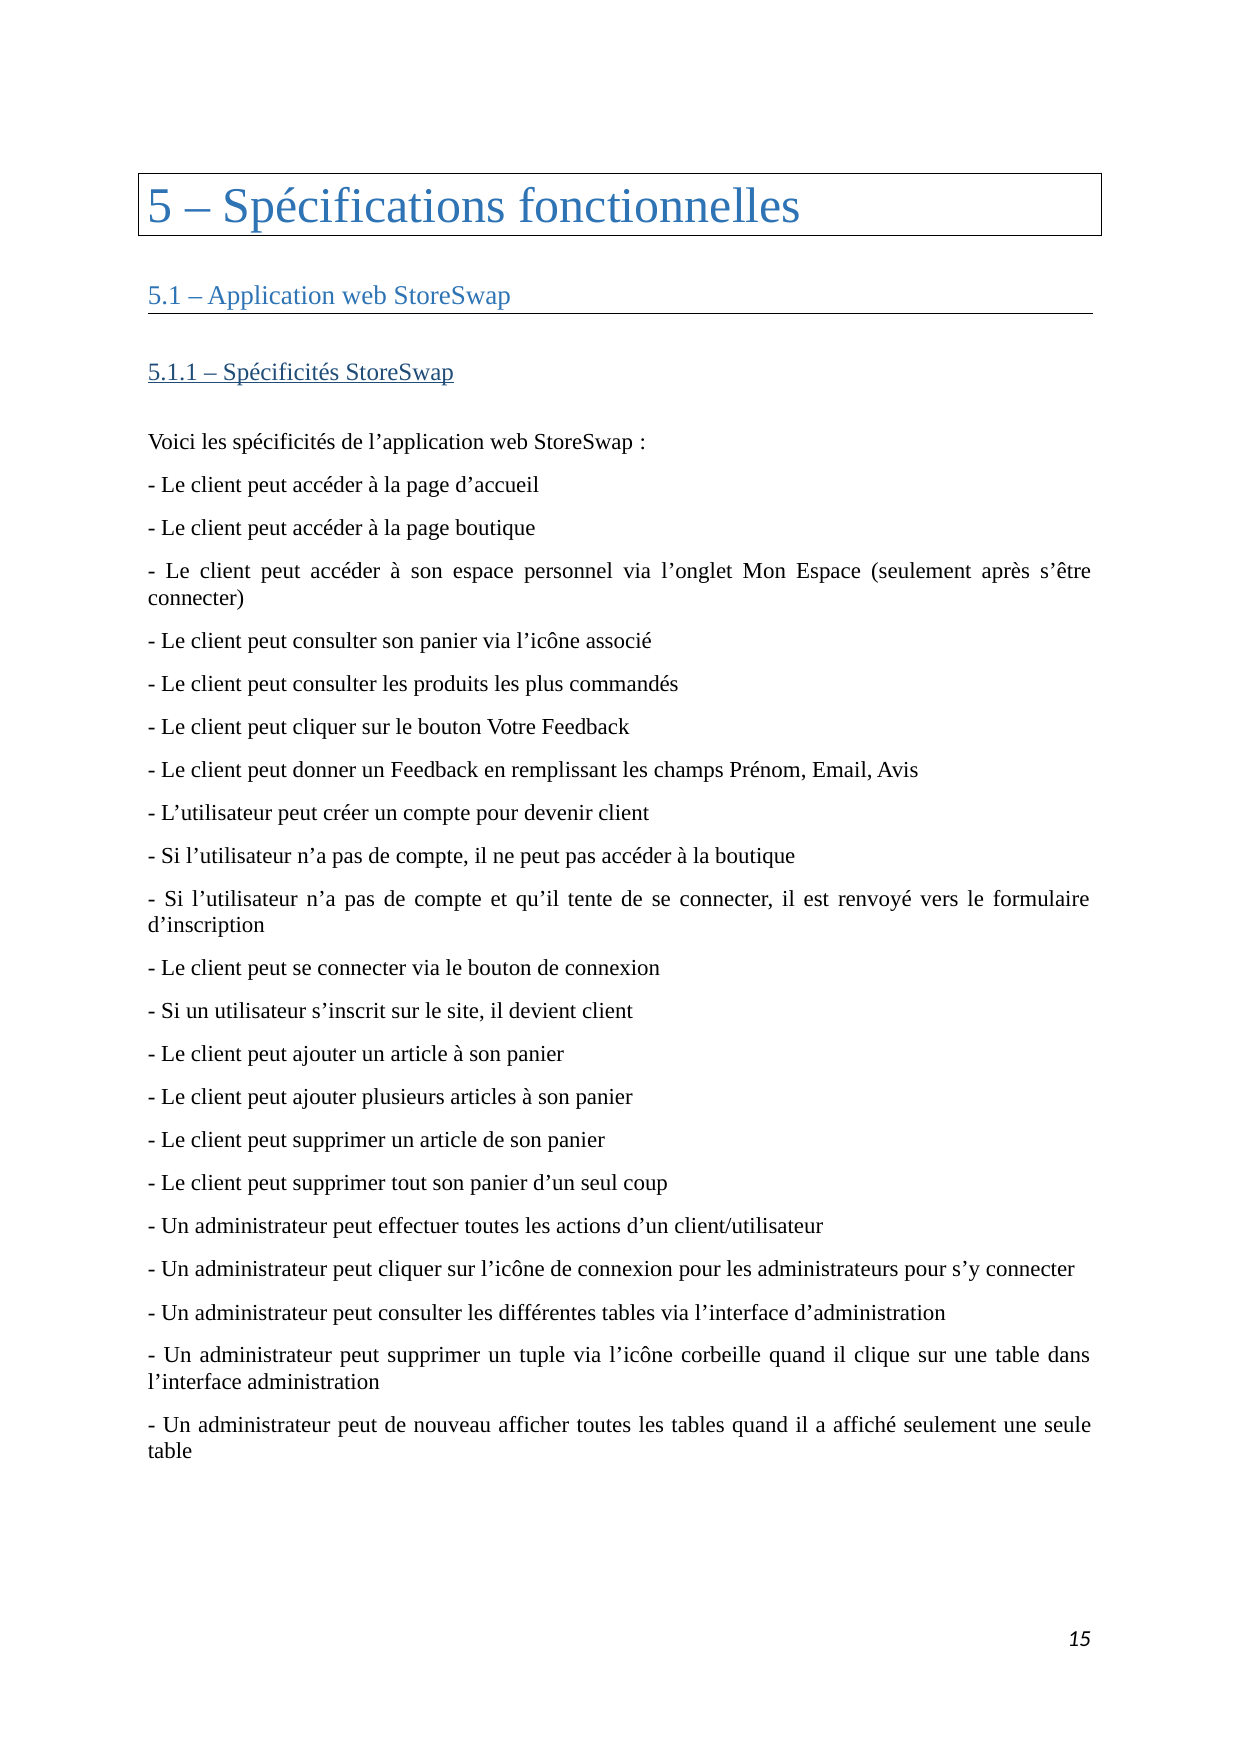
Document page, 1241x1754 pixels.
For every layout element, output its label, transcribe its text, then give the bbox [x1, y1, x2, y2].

text - Le client peut supprimer tout son panier d’un seul coup [148, 1169, 1093, 1196]
text Voici les spécificités de l’application web StoreSwap : [148, 428, 1093, 455]
text - Le client peut supprimer un article de son panier [148, 1126, 1093, 1153]
text - Un administrateur peut de nouveau afficher toutes les tables quand il a affiché seulement une seule table [148, 1411, 1093, 1464]
text - Le client peut ajouter un article à son panier [148, 1040, 1093, 1067]
text - Le client peut accéder à son espace personnel via l’onglet Mon Espace (seulement après s’être connecter) [148, 557, 1093, 610]
text - Le client peut se connecter via le bouton de connexion [148, 954, 1093, 981]
text - Le client peut ajouter plusieurs articles à son panier [148, 1083, 1093, 1110]
text - Si l’utilisateur n’a pas de compte, il ne peut pas accéder à la boutique [148, 842, 1093, 868]
text - Un administrateur peut consulter les différentes tables via l’interface d’administration [148, 1298, 1093, 1325]
text - Le client peut accéder à la page d’accueil [148, 471, 1093, 498]
text - Un administrateur peut cliquer sur l’icône de connexion pour les administrateurs pour s’y connecter [148, 1256, 1093, 1282]
text - Le client peut consulter les produits les plus commandés [148, 670, 1093, 696]
text - Le client peut consulter son panier via l’icône associé [148, 627, 1093, 653]
subtitle 5 – Spécifications fonctionnelles [139, 174, 1101, 235]
text - Un administrateur peut effectuer toutes les actions d’un client/utilisateur [148, 1212, 1093, 1239]
text - Si un utilisateur s’inscrit sur le site, il devient client [148, 997, 1093, 1024]
text - Le client peut cliquer sur le bouton Votre Feedback [148, 713, 1093, 739]
text - Si l’utilisateur n’a pas de compte et qu’il tente de se connecter, il est renvoyé vers le formulaire d’inscription [148, 885, 1093, 938]
subtitle 5.1 – Application web StoreSwap [148, 279, 1093, 313]
subtitle 5.1.1 – Spécificités StoreSwap [148, 357, 1093, 385]
text - Le client peut donner un Feedback en remplissant les champs Prénom, Email, Avis [148, 756, 1093, 782]
text - L’utilisateur peut créer un compte pour devenir client [148, 799, 1093, 825]
text - Le client peut accéder à la page boutique [148, 514, 1093, 541]
text - Un administrateur peut supprimer un tuple via l’icône corbeille quand il clique sur une table dans l’interface administration [148, 1342, 1093, 1394]
